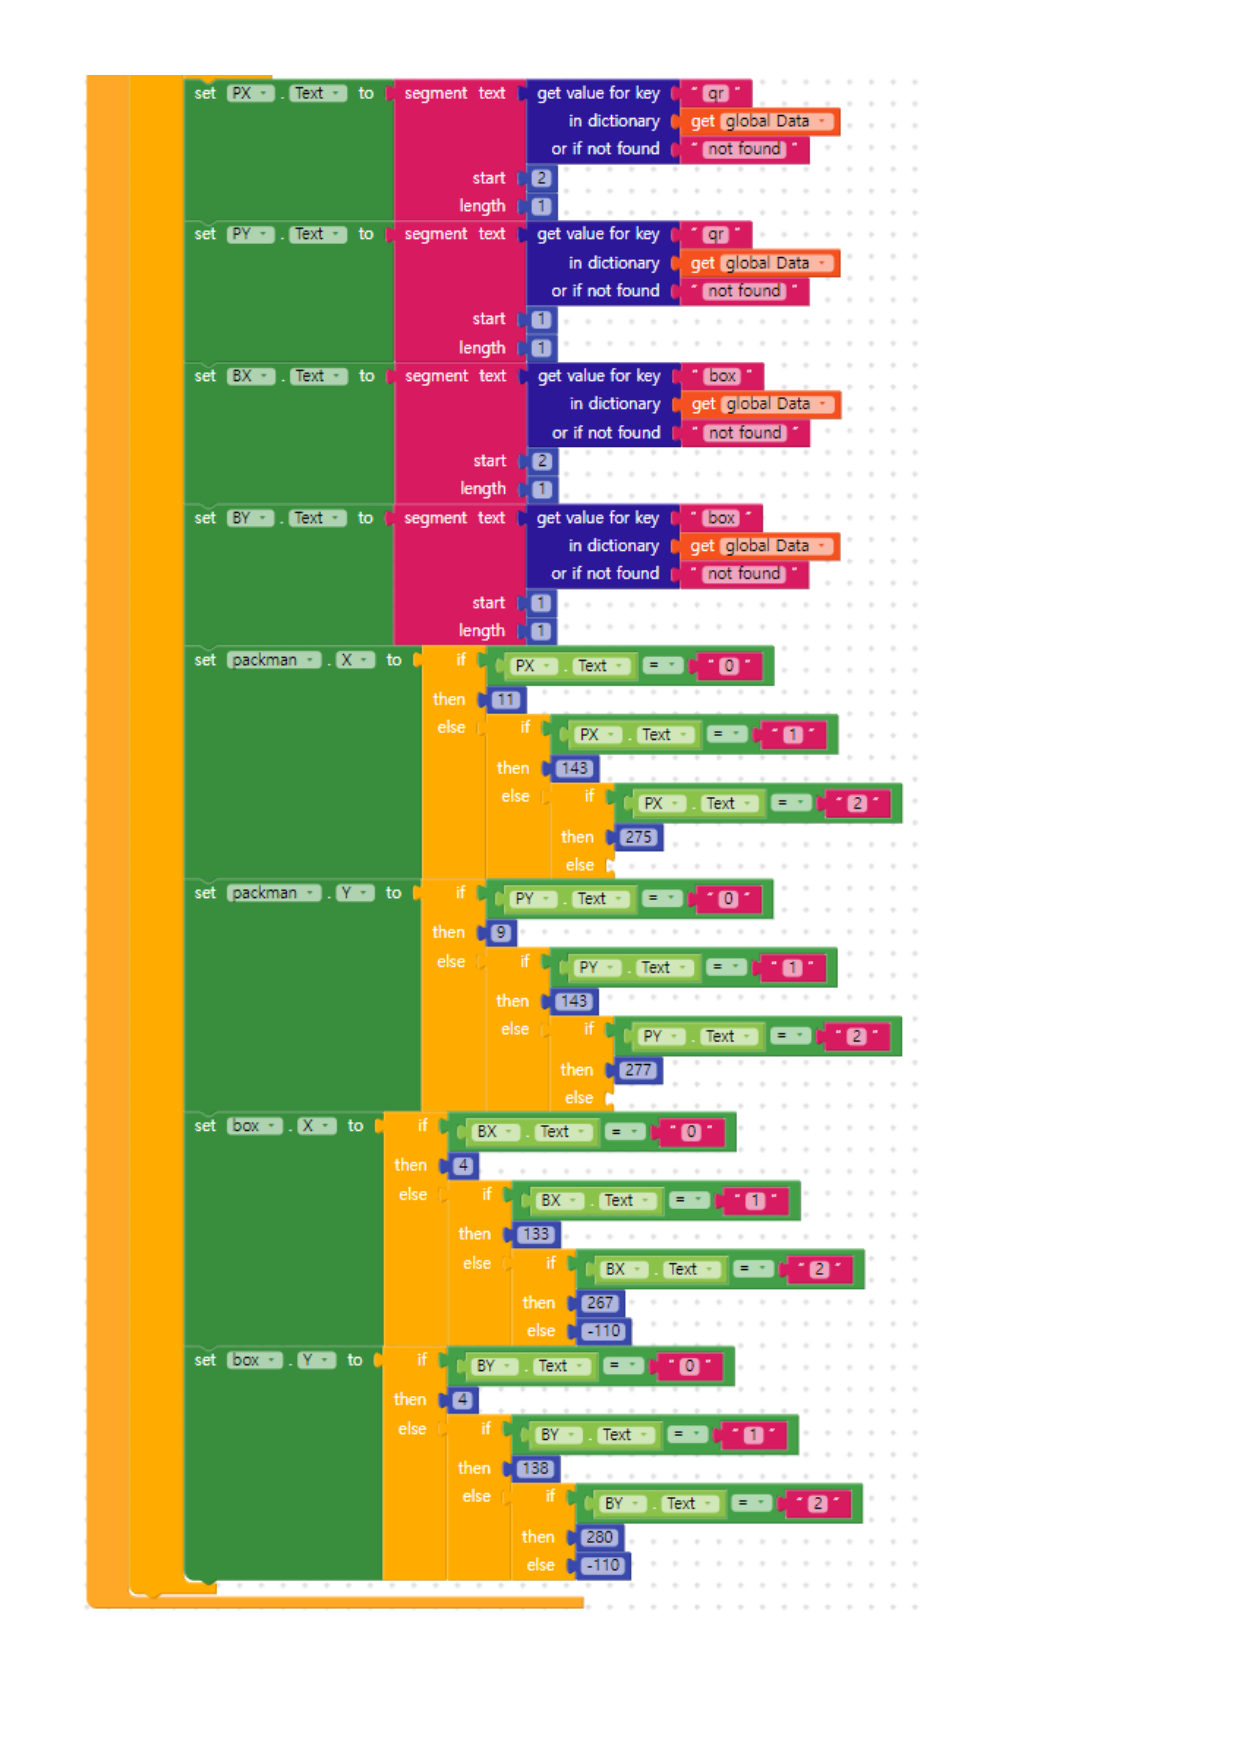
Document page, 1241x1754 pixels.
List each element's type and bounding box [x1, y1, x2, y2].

picture [75, 75, 920, 1622]
